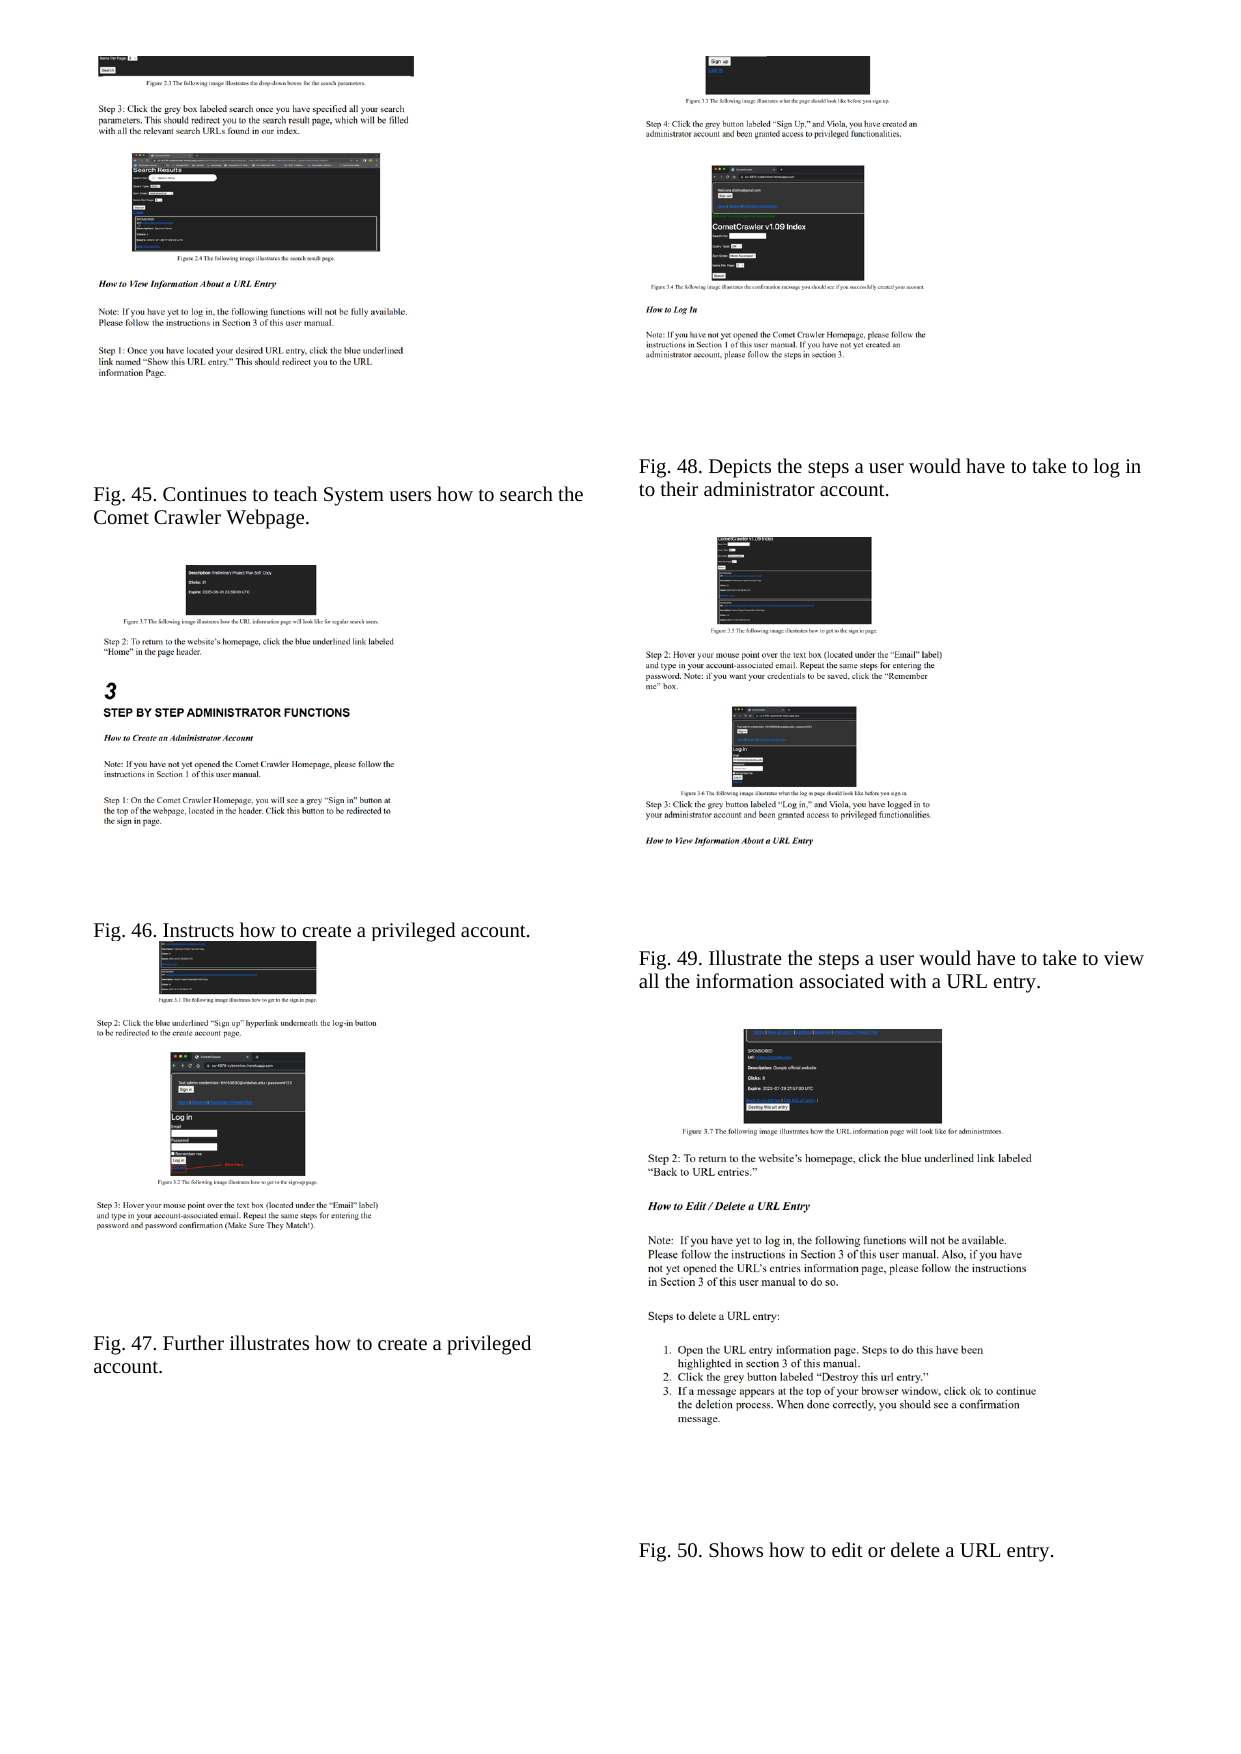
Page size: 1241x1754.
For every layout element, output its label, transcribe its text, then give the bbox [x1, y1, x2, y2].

text Fig. 45. Continues to teach System users how to search the Comet Crawler Webpage. [93, 483, 601, 529]
text Fig. 47. Further illustrates how to create a privileged account. [93, 1332, 601, 1378]
picture [93, 941, 392, 1247]
text Fig. 46. Instructs how to create a privileged account. [93, 919, 601, 942]
picture [93, 56, 416, 388]
text Fig. 49. Illustrate the steps a user would have to take to view all the information associated with a URL entry. [639, 947, 1147, 993]
picture [638, 537, 948, 858]
text Fig. 48. Depicts the steps a user would have to take to log in to their administrator account. [639, 455, 1147, 501]
picture [638, 56, 938, 366]
picture [638, 1029, 1063, 1430]
text Fig. 50. Shows how to edit or delete a URL entry. [639, 1539, 1147, 1562]
picture [93, 565, 401, 841]
